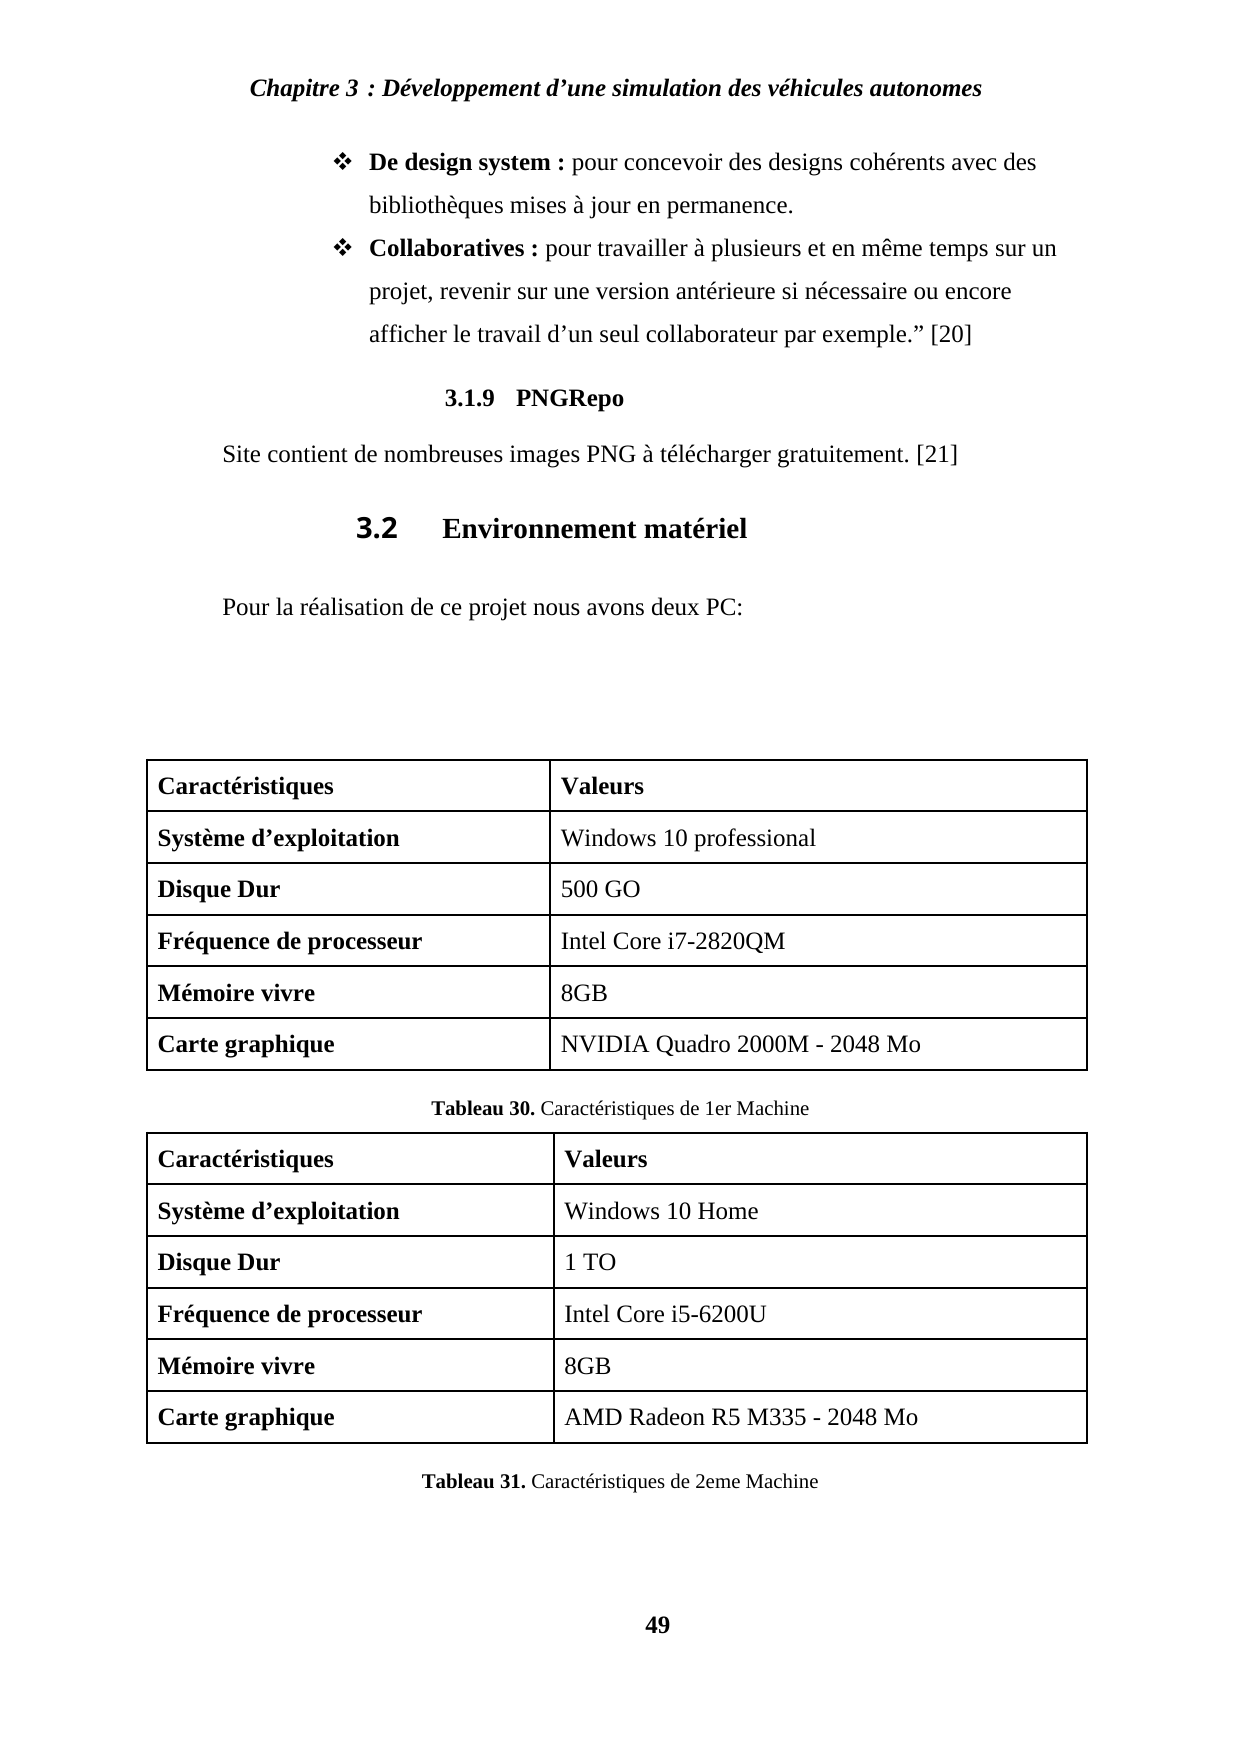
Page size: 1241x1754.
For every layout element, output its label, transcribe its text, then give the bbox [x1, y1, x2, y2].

table_cell 1 TO [555, 1237, 1086, 1287]
table_header Caractéristiques [148, 761, 549, 810]
table_cell NVIDIA Quadro 2000M - 2048 Mo [551, 1019, 1086, 1068]
table_cell Carte graphique [148, 1392, 553, 1442]
table_cell Mémoire vivre [148, 967, 549, 1017]
table_cell Fréquence de processeur [148, 1289, 553, 1338]
text Site contient de nombreuses images PNG à télécharger gratuitement. [147, 439, 1093, 468]
table_cell Système d’exploitation [148, 1185, 553, 1235]
table_cell Windows 10 Home [555, 1185, 1086, 1235]
subtitle PNGRepo [369, 383, 1093, 412]
table_header Valeurs [555, 1134, 1086, 1183]
table_cell Intel Core i7-2820QM [551, 916, 1086, 965]
text Tableau 30. Caractéristiques de 1er Machine [147, 1096, 1093, 1120]
table_cell Carte graphique [148, 1019, 549, 1068]
table_cell AMD Radeon R5 M335 - 2048 Mo [555, 1392, 1086, 1442]
table_cell Disque Dur [148, 1237, 553, 1287]
text Pour la réalisation de ce projet nous avons deux PC: [147, 592, 1093, 620]
table_header Valeurs [551, 761, 1086, 810]
table_cell Intel Core i5-6200U [555, 1289, 1086, 1338]
table_cell 500 GO [551, 864, 1086, 913]
table_header Caractéristiques [148, 1134, 553, 1183]
list Collaboratives : pour travailler à plusieurs et en même temps sur un projet, revenir sur une version antérieure si nécessaire ou encore afficher le travail d’un seul collaborateur par exemple.” [331, 233, 1093, 348]
table_cell 8GB [551, 967, 1086, 1017]
list De design system : pour concevoir des designs cohérents avec des bibliothèques mises à jour en permanence. [331, 147, 1093, 219]
table_cell Fréquence de processeur [148, 916, 549, 965]
table_cell Disque Dur [148, 864, 549, 913]
subtitle Environnement matériel [281, 507, 1093, 547]
table_cell 8GB [555, 1340, 1086, 1390]
table_cell Système d’exploitation [148, 812, 549, 862]
table_cell Mémoire vivre [148, 1340, 553, 1390]
text Tableau 31. Caractéristiques de 2eme Machine [147, 1469, 1093, 1493]
table_cell Windows 10 professional [551, 812, 1086, 862]
